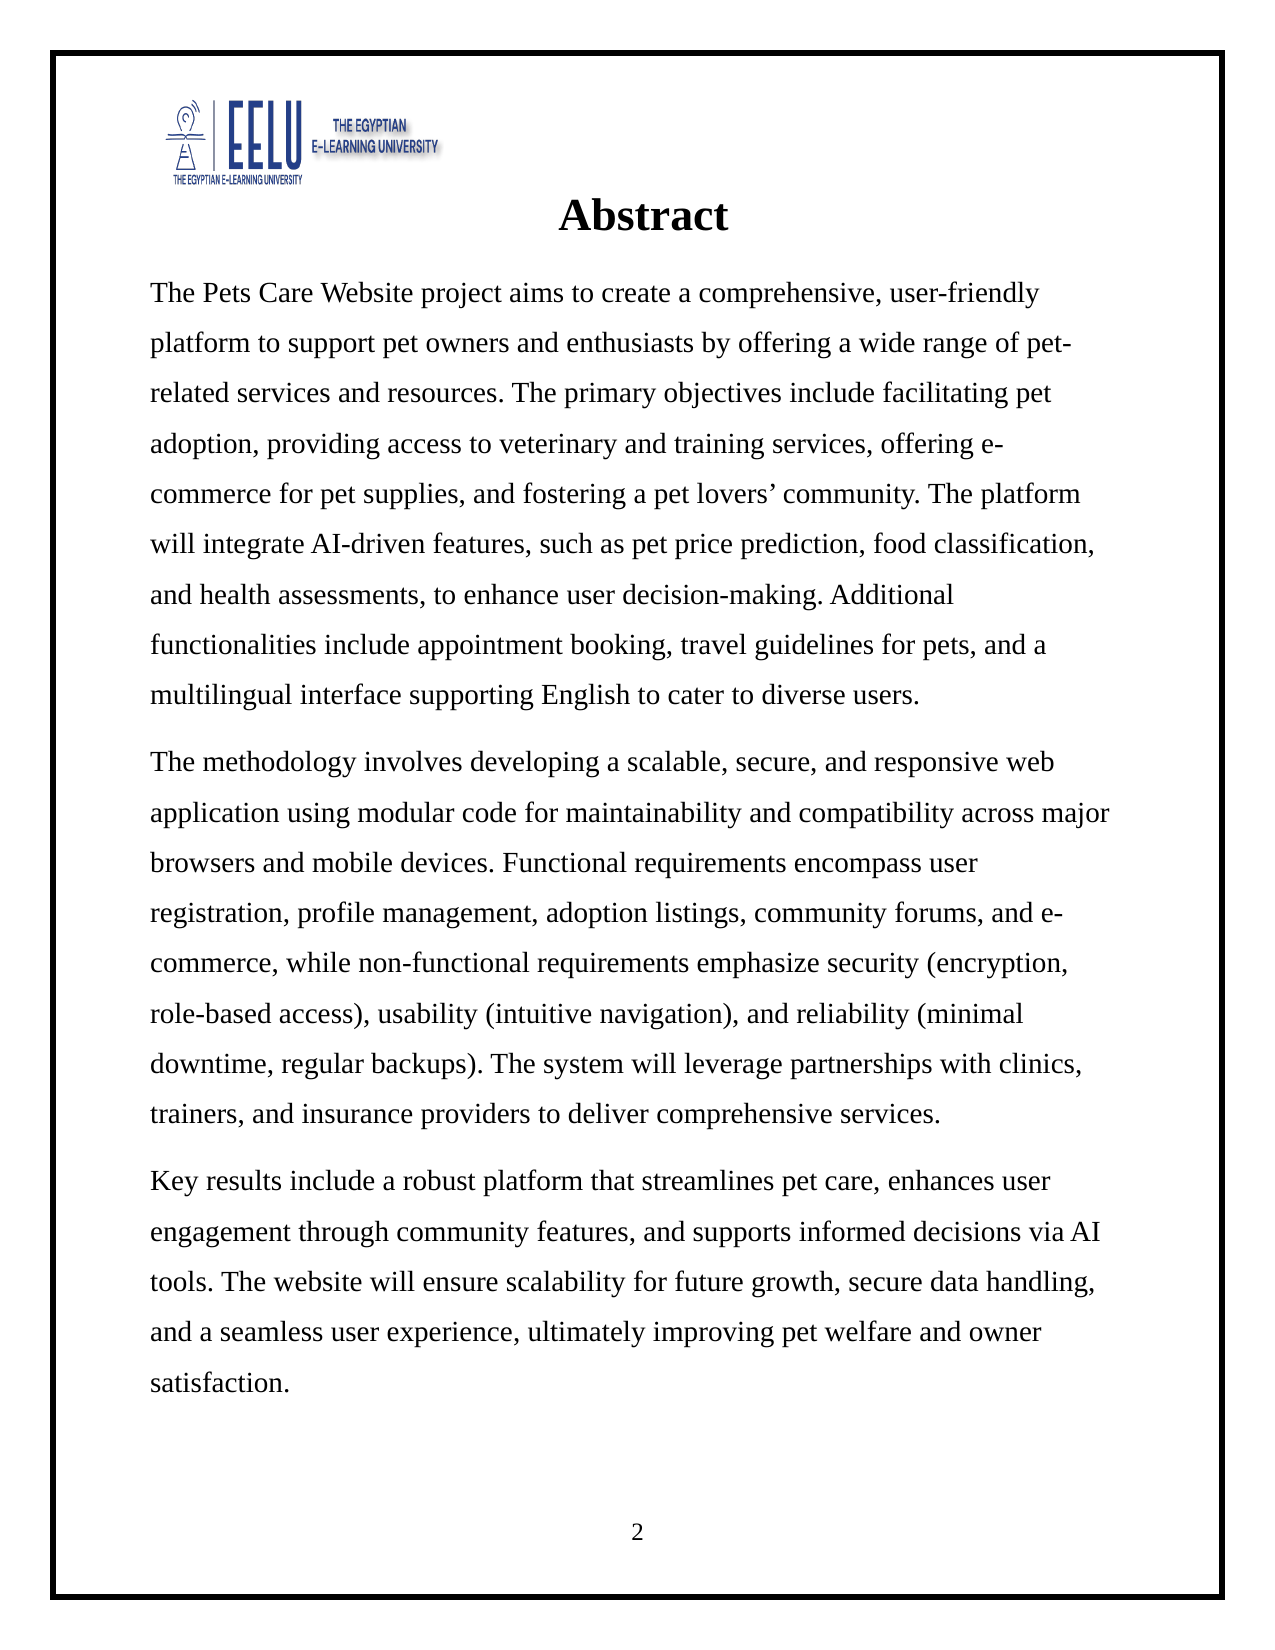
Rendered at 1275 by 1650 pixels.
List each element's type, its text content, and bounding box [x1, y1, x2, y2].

text The methodology involves developing a scalable, secure, and responsive web application using modular code for maintainability and compatibility across major browsers and mobile devices. Functional requirements encompass user registration, profile management, adoption listings, community forums, and e-commerce, while non-functional requirements emphasize security (encryption, role-based access), usability (intuitive navigation), and reliability (minimal downtime, regular backups). The system will leverage partnerships with clinics, trainers, and insurance providers to deliver comprehensive services. [150, 744, 1125, 1130]
title Abstract [150, 187, 1125, 240]
picture [150, 75, 444, 188]
text The Pets Care Website project aims to create a comprehensive, user-friendly platform to support pet owners and enthusiasts by offering a wide range of pet-related services and resources. The primary objectives include facilitating pet adoption, providing access to veterinary and training services, offering e-commerce for pet supplies, and fostering a pet lovers’ community. The platform will integrate AI-driven features, such as pet price prediction, food classification, and health assessments, to enhance user decision-making. Additional functionalities include appointment booking, travel guidelines for pets, and a multilingual interface supporting English to cater to diverse users. [150, 275, 1125, 711]
text Key results include a robust platform that streamlines pet care, enhances user engagement through community features, and supports informed decisions via AI tools. The website will ensure scalability for future growth, secure data handling, and a seamless user experience, ultimately improving pet welfare and owner satisfaction. [150, 1163, 1125, 1398]
